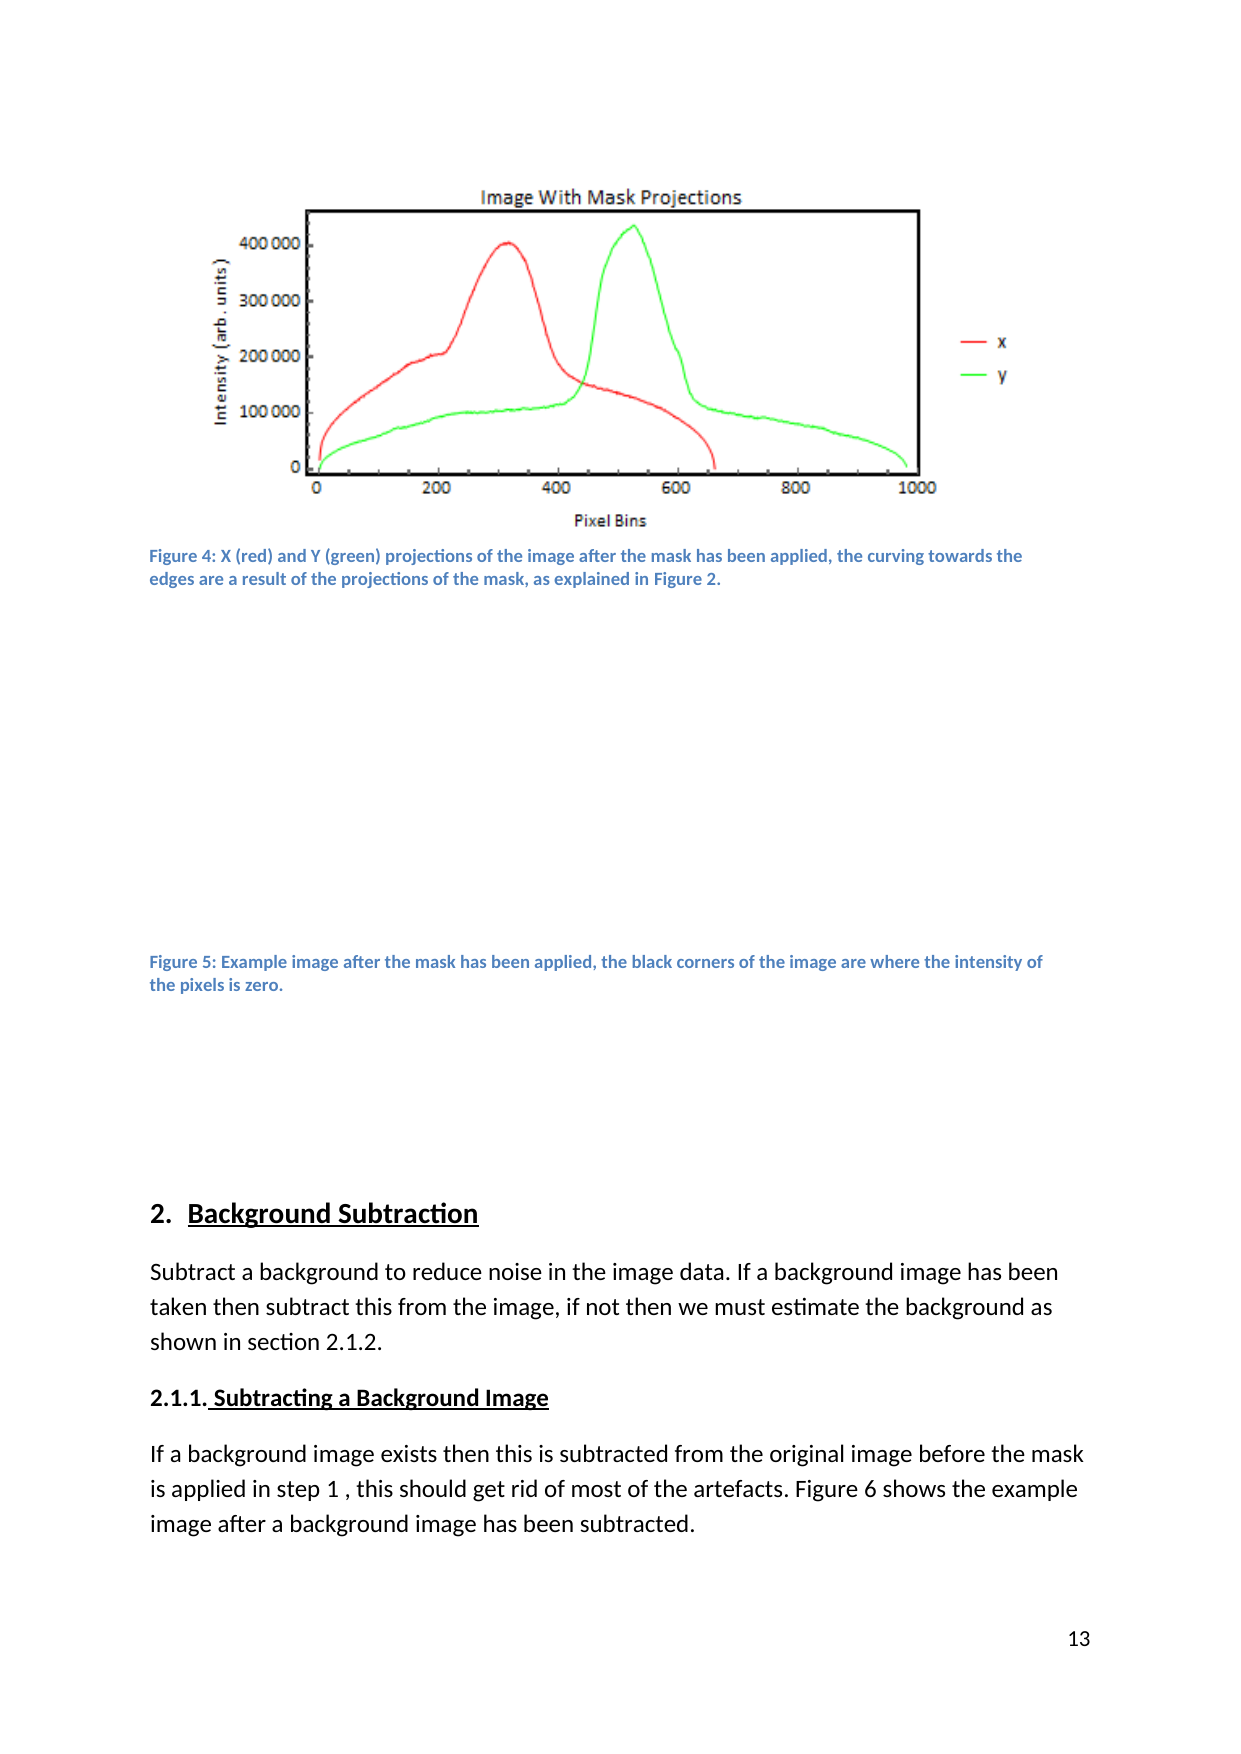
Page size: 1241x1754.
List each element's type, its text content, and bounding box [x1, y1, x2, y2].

text 2.1.1. Subtracting a Background Image [150, 1382, 1090, 1413]
text If a background image exists then this is subtracted from the original image before the mask is applied in step 1 , this should get rid of most of the artefacts. Figure 9 shows the example image after a background image has been subtracted. [150, 1438, 1090, 1539]
list Background Subtraction [150, 1195, 1090, 1230]
picture [211, 182, 1016, 539]
text Subtract a background to reduce noise in the image data. If a background image has been taken then subtract this from the image, if not then we must estimate the background as shown in section 2.1.2. [150, 1256, 1090, 1357]
